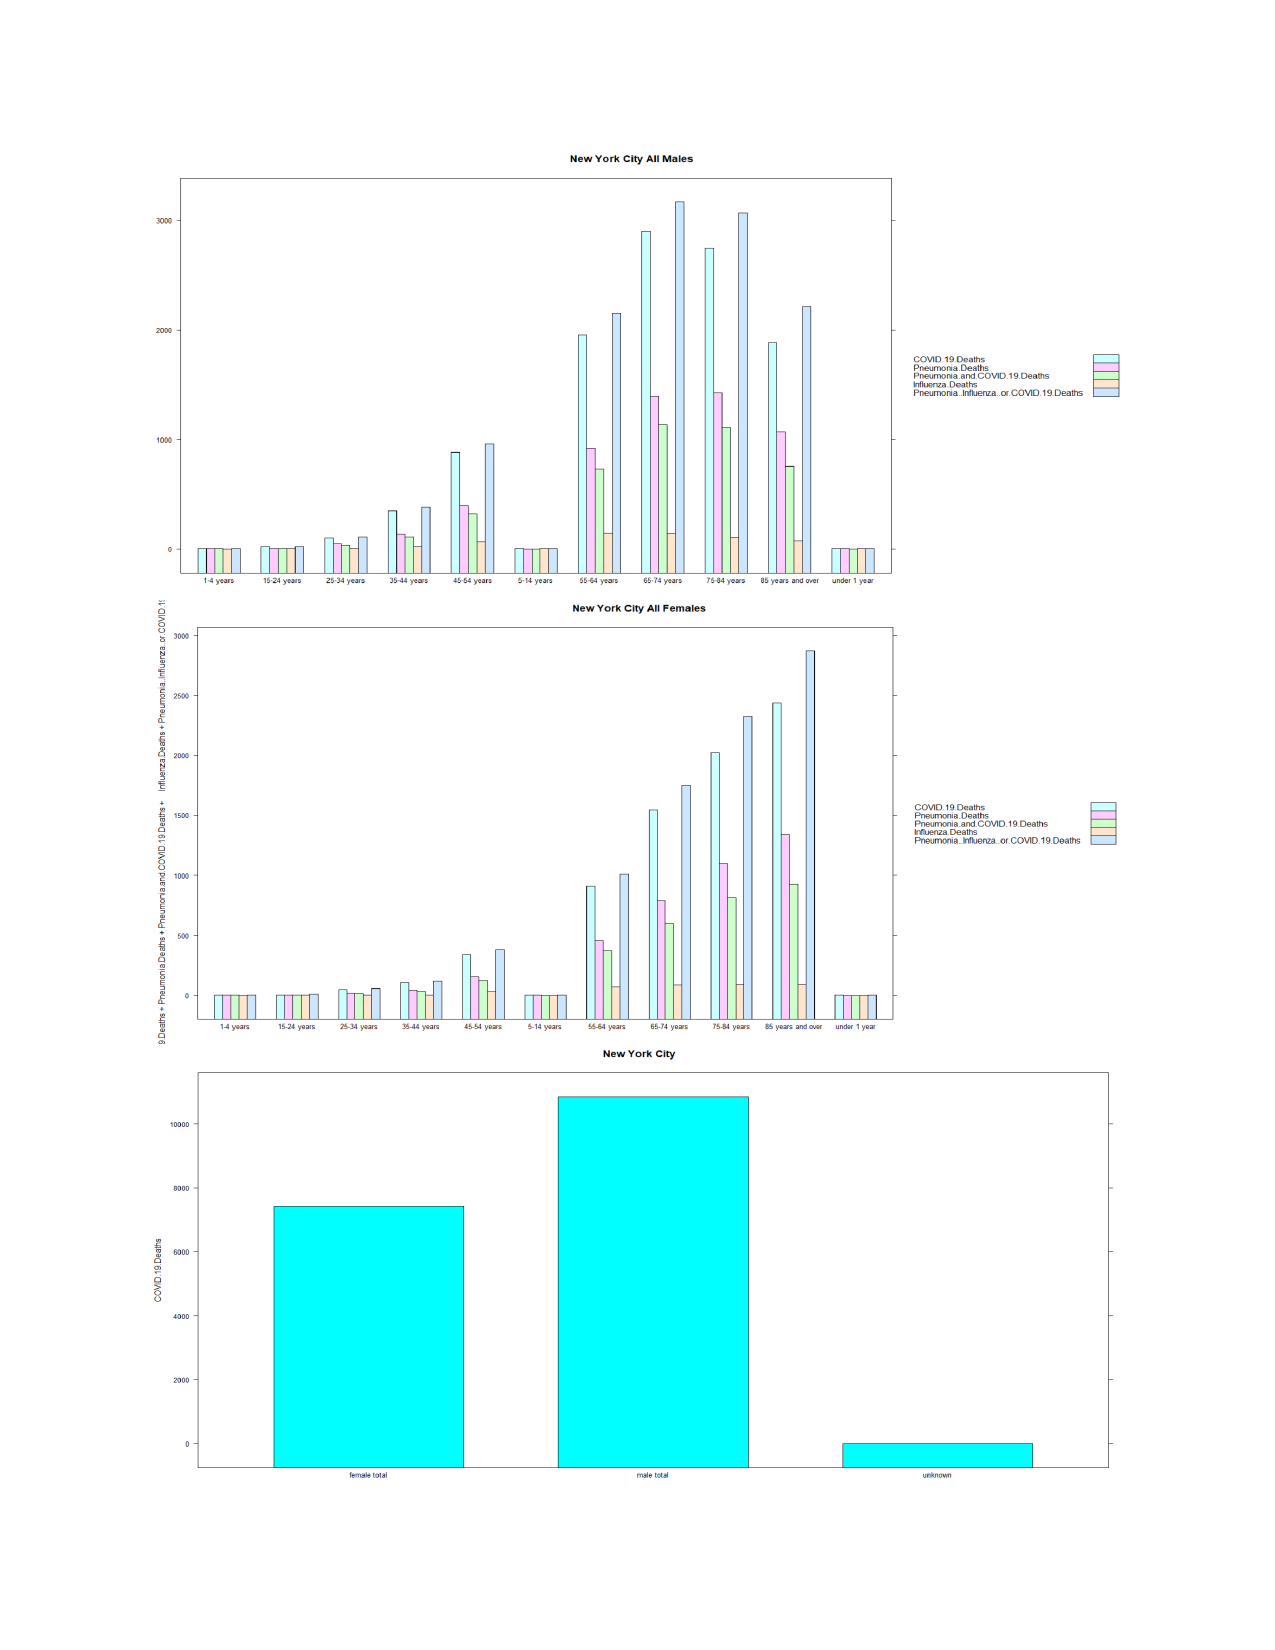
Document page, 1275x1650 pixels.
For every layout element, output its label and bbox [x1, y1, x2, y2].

picture [150, 150, 1125, 1490]
